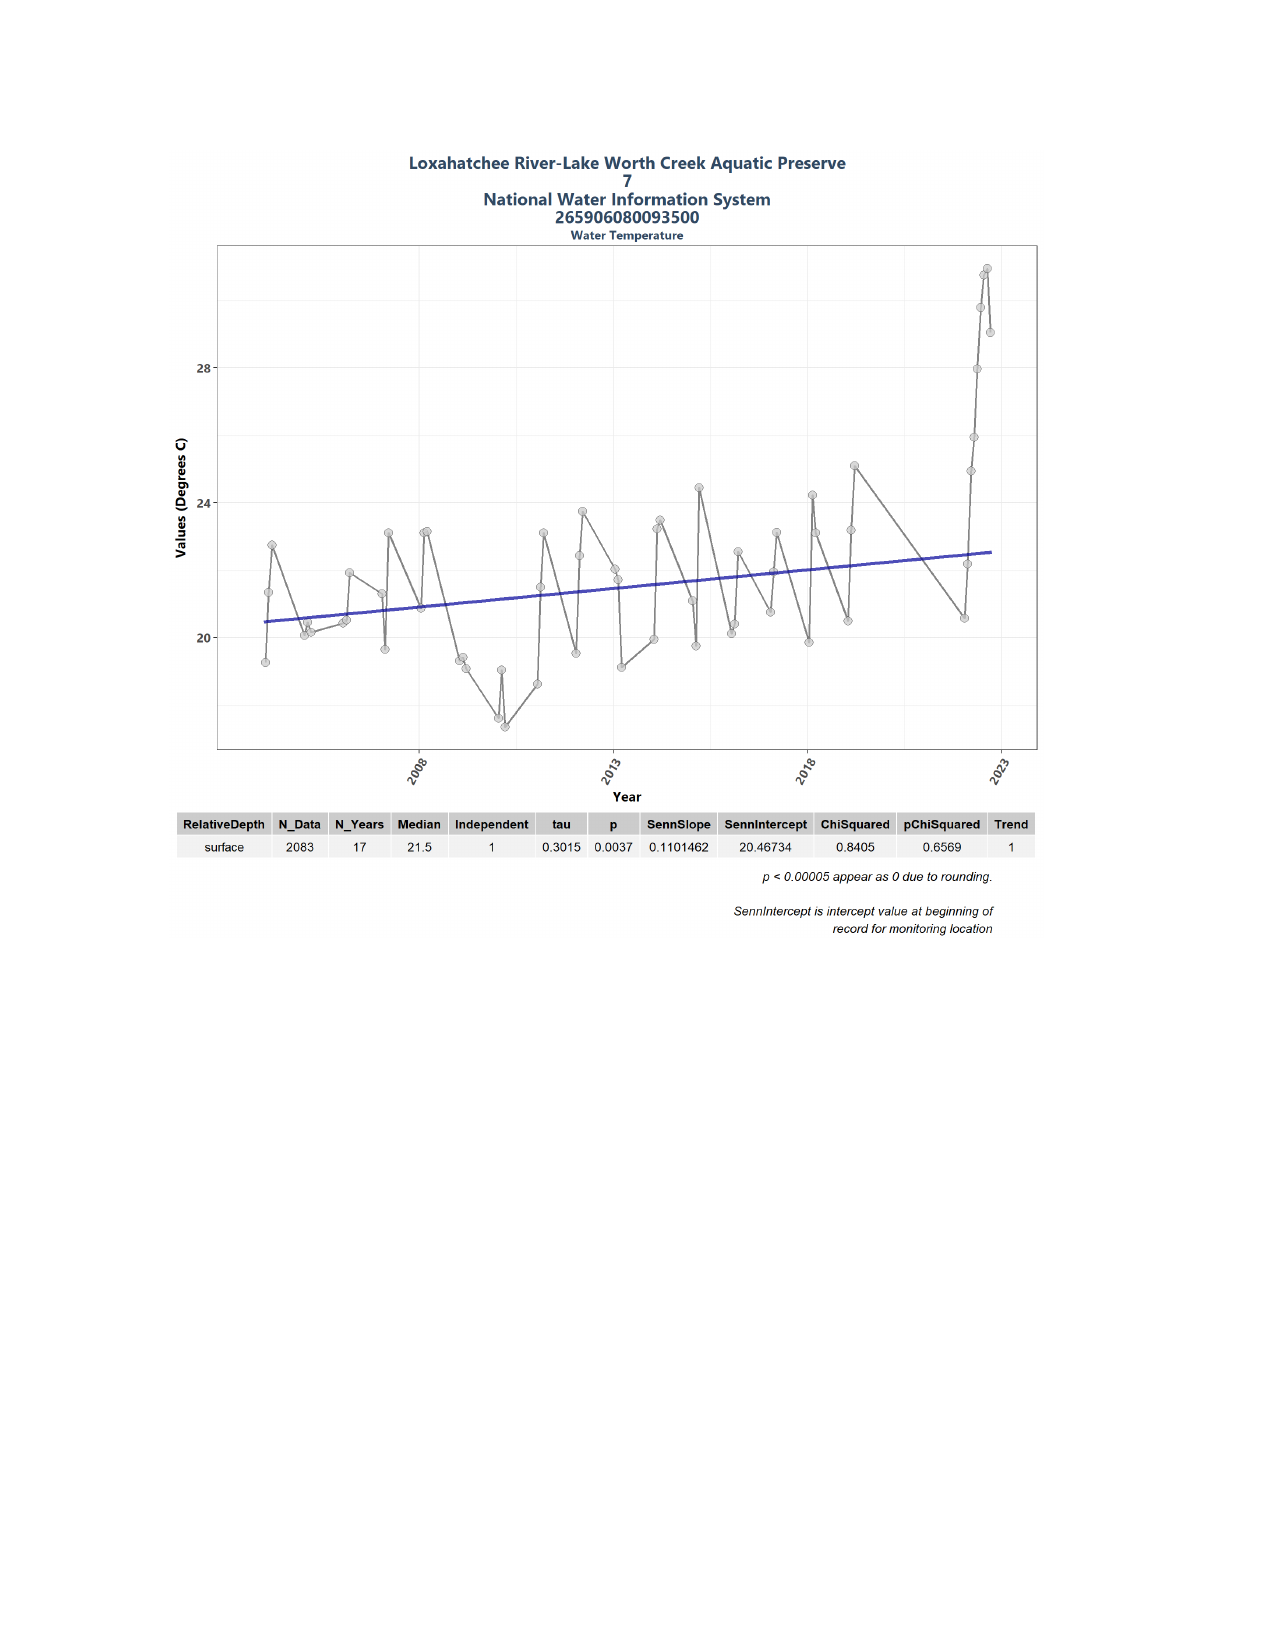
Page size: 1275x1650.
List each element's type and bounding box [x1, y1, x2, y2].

picture [168, 150, 1044, 938]
